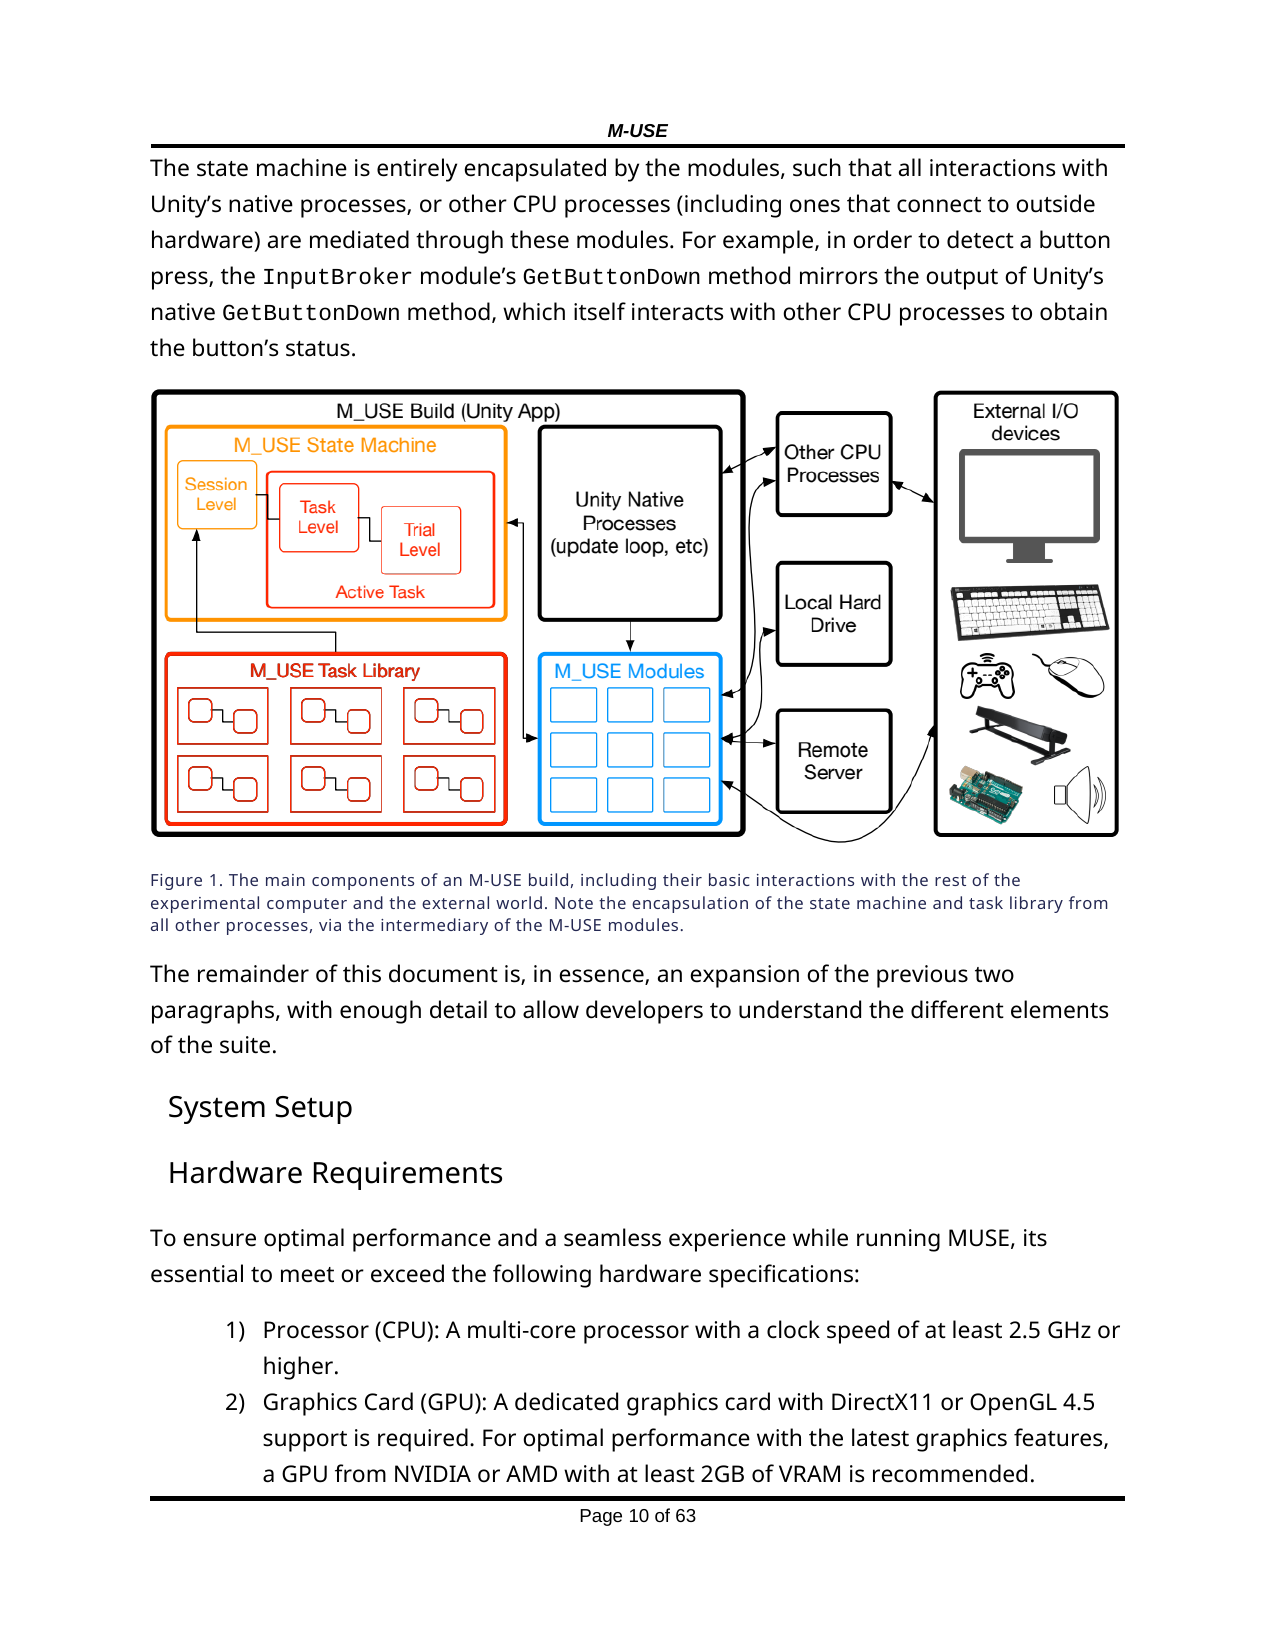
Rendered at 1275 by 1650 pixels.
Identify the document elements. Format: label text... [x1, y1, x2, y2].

text Figure 1. The main components of an M-USE build, including their basic interactions with the rest of the experimental computer and the external world. Note the encapsulation of the state machine and task library from all other processes, via the intermediary of the M-USE modules. [150, 869, 1125, 937]
text The state machine is entirely encapsulated by the modules, such that all interactions with Unity’s native processes, or other CPU processes (including ones that connect to outside hardware) are mediated through these modules. For example, in order to detect a button press, the InputBroker module’s GetButtonDown method mirrors the output of Unity’s native GetButtonDown method, which itself interacts with other CPU processes to obtain the button’s status. [150, 152, 1125, 363]
text The remainder of this document is, in essence, an expansion of the previous two paragraphs, with enough detail to allow developers to understand the different elements of the suite. [150, 958, 1125, 1061]
list Graphics Card (GPU): A dedicated graphics card with DirectX11 or OpenGL 4.5 support is required. For optimal performance with the latest graphics features, a GPU from NVIDIA or AMD with at least 2GB of VRAM is recommended. [225, 1386, 1125, 1489]
subtitle System Setup [168, 1086, 1125, 1126]
text To ensure optimal performance and a seamless experience while running MUSE, its essential to meet or exceed the following hardware specifications: [150, 1222, 1125, 1289]
subtitle Hardware Requirements [168, 1152, 1125, 1192]
list Processor (CPU): A multi-core processor with a clock speed of at least 2.5 GHz or higher. [225, 1314, 1125, 1382]
